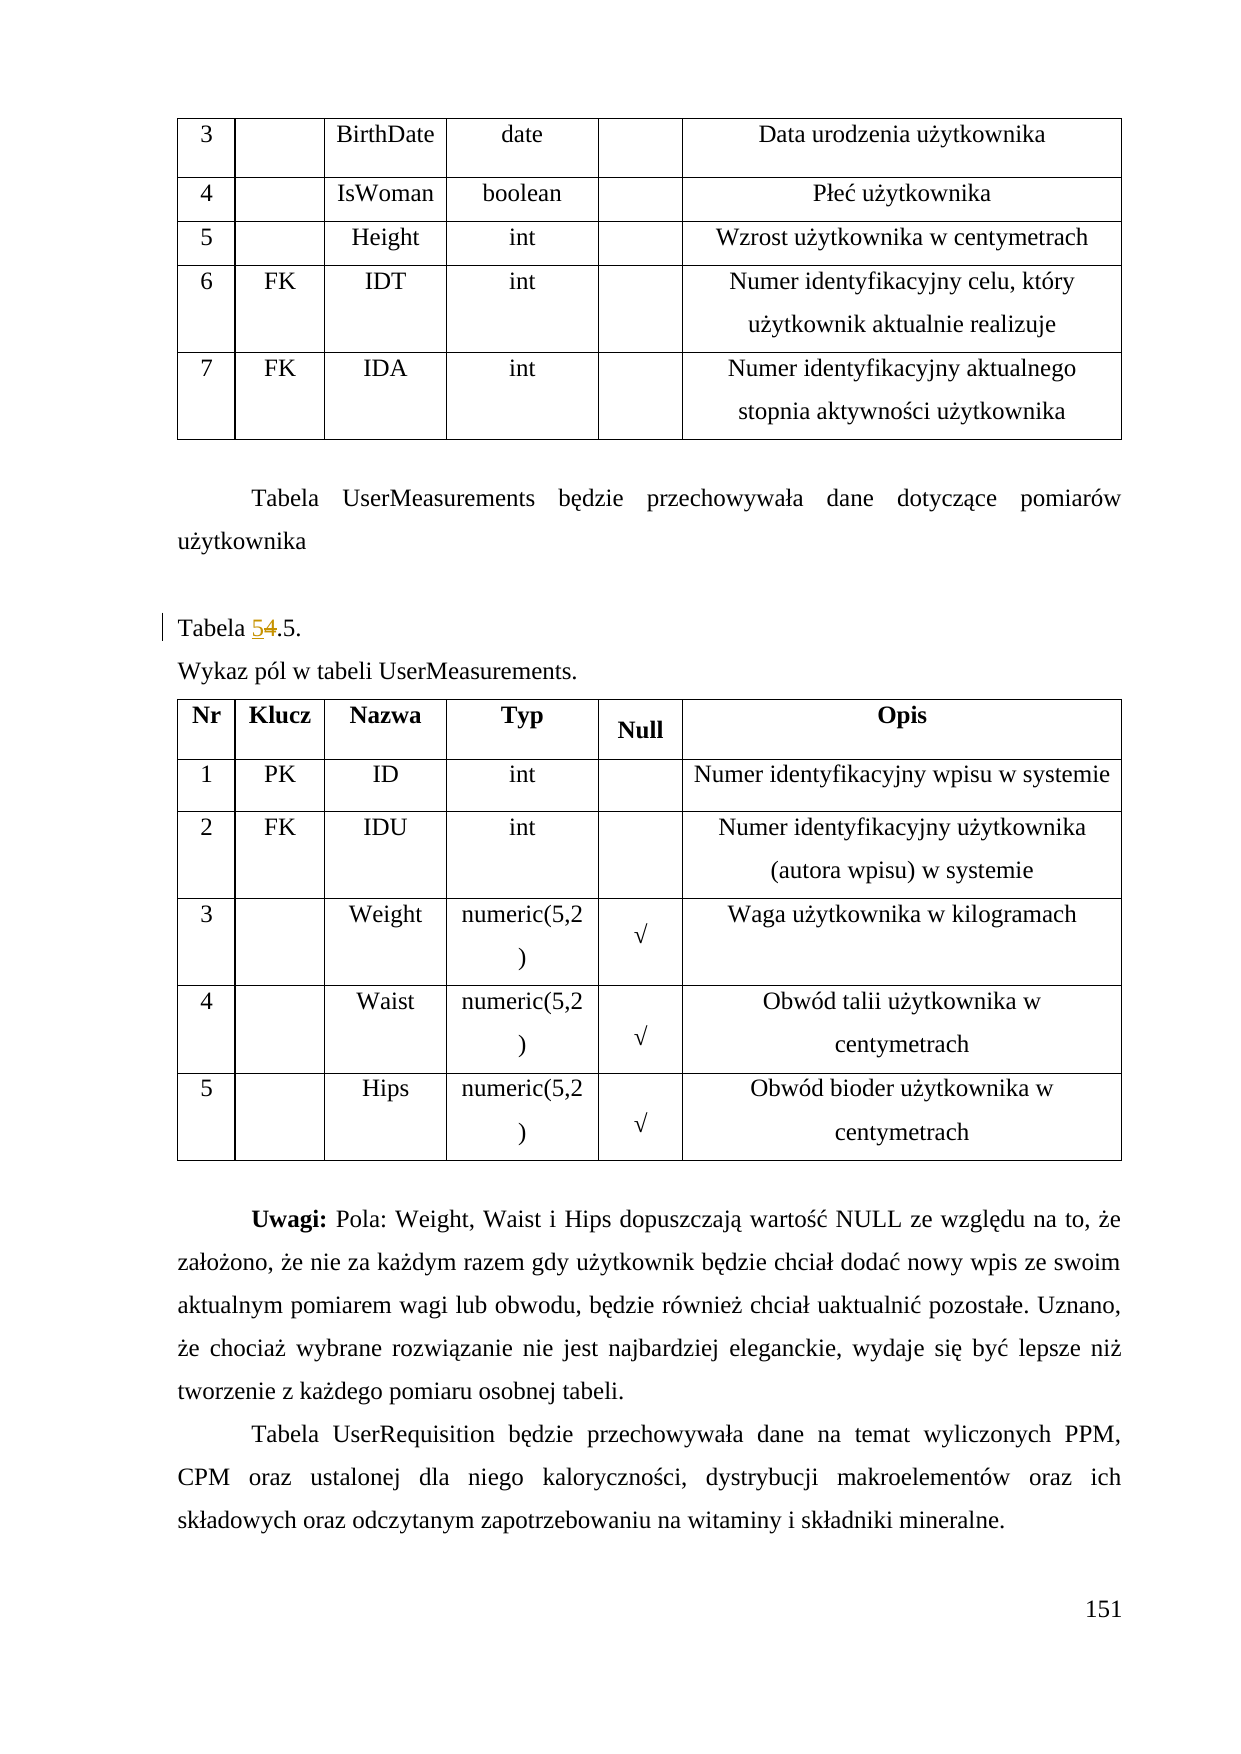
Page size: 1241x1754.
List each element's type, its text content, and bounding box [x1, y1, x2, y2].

table_cell Płeć użytkownika [683, 178, 1121, 221]
table_cell 3 [178, 899, 234, 985]
text Tabela UserRequisition będzie przechowywała dane na temat wyliczonych PPM, CPM oraz ustalonej dla niego kaloryczności, dystrybucji makroelementów oraz ich składowych oraz odczytanym zapotrzebowaniu na witaminy i składniki mineralne. [177, 1419, 1122, 1534]
table_cell [236, 1074, 324, 1159]
table_cell [599, 266, 682, 352]
table_cell 1 [178, 760, 234, 811]
table_cell int [447, 812, 598, 898]
table_cell FK [236, 812, 324, 898]
table_cell 3 [178, 119, 234, 177]
table_cell BirthDate [325, 119, 446, 177]
table_cell Numer identyfikacyjny użytkownika (autora wpisu) w systemie [683, 812, 1121, 898]
table_cell √ [599, 1074, 682, 1159]
text Wykaz pól w tabeli UserMeasurements. [177, 656, 1122, 684]
table_cell FK [236, 353, 324, 439]
text Tabela UserMeasurements będzie przechowywała dane dotyczące pomiarów użytkownika [177, 483, 1122, 555]
table_cell [236, 222, 324, 265]
table_cell numeric(5,2) [447, 899, 598, 985]
table_header Typ [447, 700, 598, 758]
table_cell √ [599, 986, 682, 1072]
table_cell PK [236, 760, 324, 811]
table_cell [236, 986, 324, 1072]
table_cell [599, 119, 682, 177]
table_cell int [447, 760, 598, 811]
table_cell ID [325, 760, 446, 811]
table_header Nr [178, 700, 234, 758]
table_cell [599, 812, 682, 898]
table_cell [599, 760, 682, 811]
table_cell Numer identyfikacyjny aktualnego stopnia aktywności użytkownika [683, 353, 1121, 439]
table_cell IDA [325, 353, 446, 439]
table_cell [236, 178, 324, 221]
text Tabela .5. [177, 613, 1122, 641]
table_cell int [447, 266, 598, 352]
table_cell [236, 899, 324, 985]
table_cell 6 [178, 266, 234, 352]
table_cell Height [325, 222, 446, 265]
table_cell Numer identyfikacyjny celu, który użytkownik aktualnie realizuje [683, 266, 1121, 352]
table_cell int [447, 222, 598, 265]
table_cell Weight [325, 899, 446, 985]
table_cell IsWoman [325, 178, 446, 221]
table_cell Obwód talii użytkownika w centymetrach [683, 986, 1121, 1072]
table_cell Numer identyfikacyjny wpisu w systemie [683, 760, 1121, 811]
table_cell [236, 119, 324, 177]
table_cell 5 [178, 222, 234, 265]
table_cell Hips [325, 1074, 446, 1159]
table_cell 7 [178, 353, 234, 439]
table_cell IDU [325, 812, 446, 898]
table_cell [599, 353, 682, 439]
table_cell FK [236, 266, 324, 352]
table_cell Waga użytkownika w kilogramach [683, 899, 1121, 985]
table_cell 4 [178, 178, 234, 221]
table_header Opis [683, 700, 1121, 758]
table_header Nazwa [325, 700, 446, 758]
table_cell 5 [178, 1074, 234, 1159]
table_cell numeric(5,2) [447, 986, 598, 1072]
table_cell boolean [447, 178, 598, 221]
table_cell IDT [325, 266, 446, 352]
table_cell Wzrost użytkownika w centymetrach [683, 222, 1121, 265]
table_cell numeric(5,2) [447, 1074, 598, 1159]
table_cell [599, 222, 682, 265]
table_cell Data urodzenia użytkownika [683, 119, 1121, 177]
table_header Null [599, 700, 682, 758]
table_cell √ [599, 899, 682, 985]
table_cell [599, 178, 682, 221]
table_cell 2 [178, 812, 234, 898]
table_cell 4 [178, 986, 234, 1072]
table_cell date [447, 119, 598, 177]
table_cell int [447, 353, 598, 439]
table_cell Waist [325, 986, 446, 1072]
table_header Klucz [236, 700, 324, 758]
table_cell Obwód bioder użytkownika w centymetrach [683, 1074, 1121, 1159]
text Uwagi: Pola: Weight, Waist i Hips dopuszczają wartość NULL ze względu na to, że założono, że nie za każdym razem gdy użytkownik będzie chciał dodać nowy wpis ze swoim aktualnym pomiarem wagi lub obwodu, będzie również chciał uaktualnić pozostałe. Uznano, że chociaż wybrane rozwiązanie nie jest najbardziej eleganckie, wydaje się być lepsze niż tworzenie z każdego pomiaru osobnej tabeli. [177, 1204, 1122, 1405]
